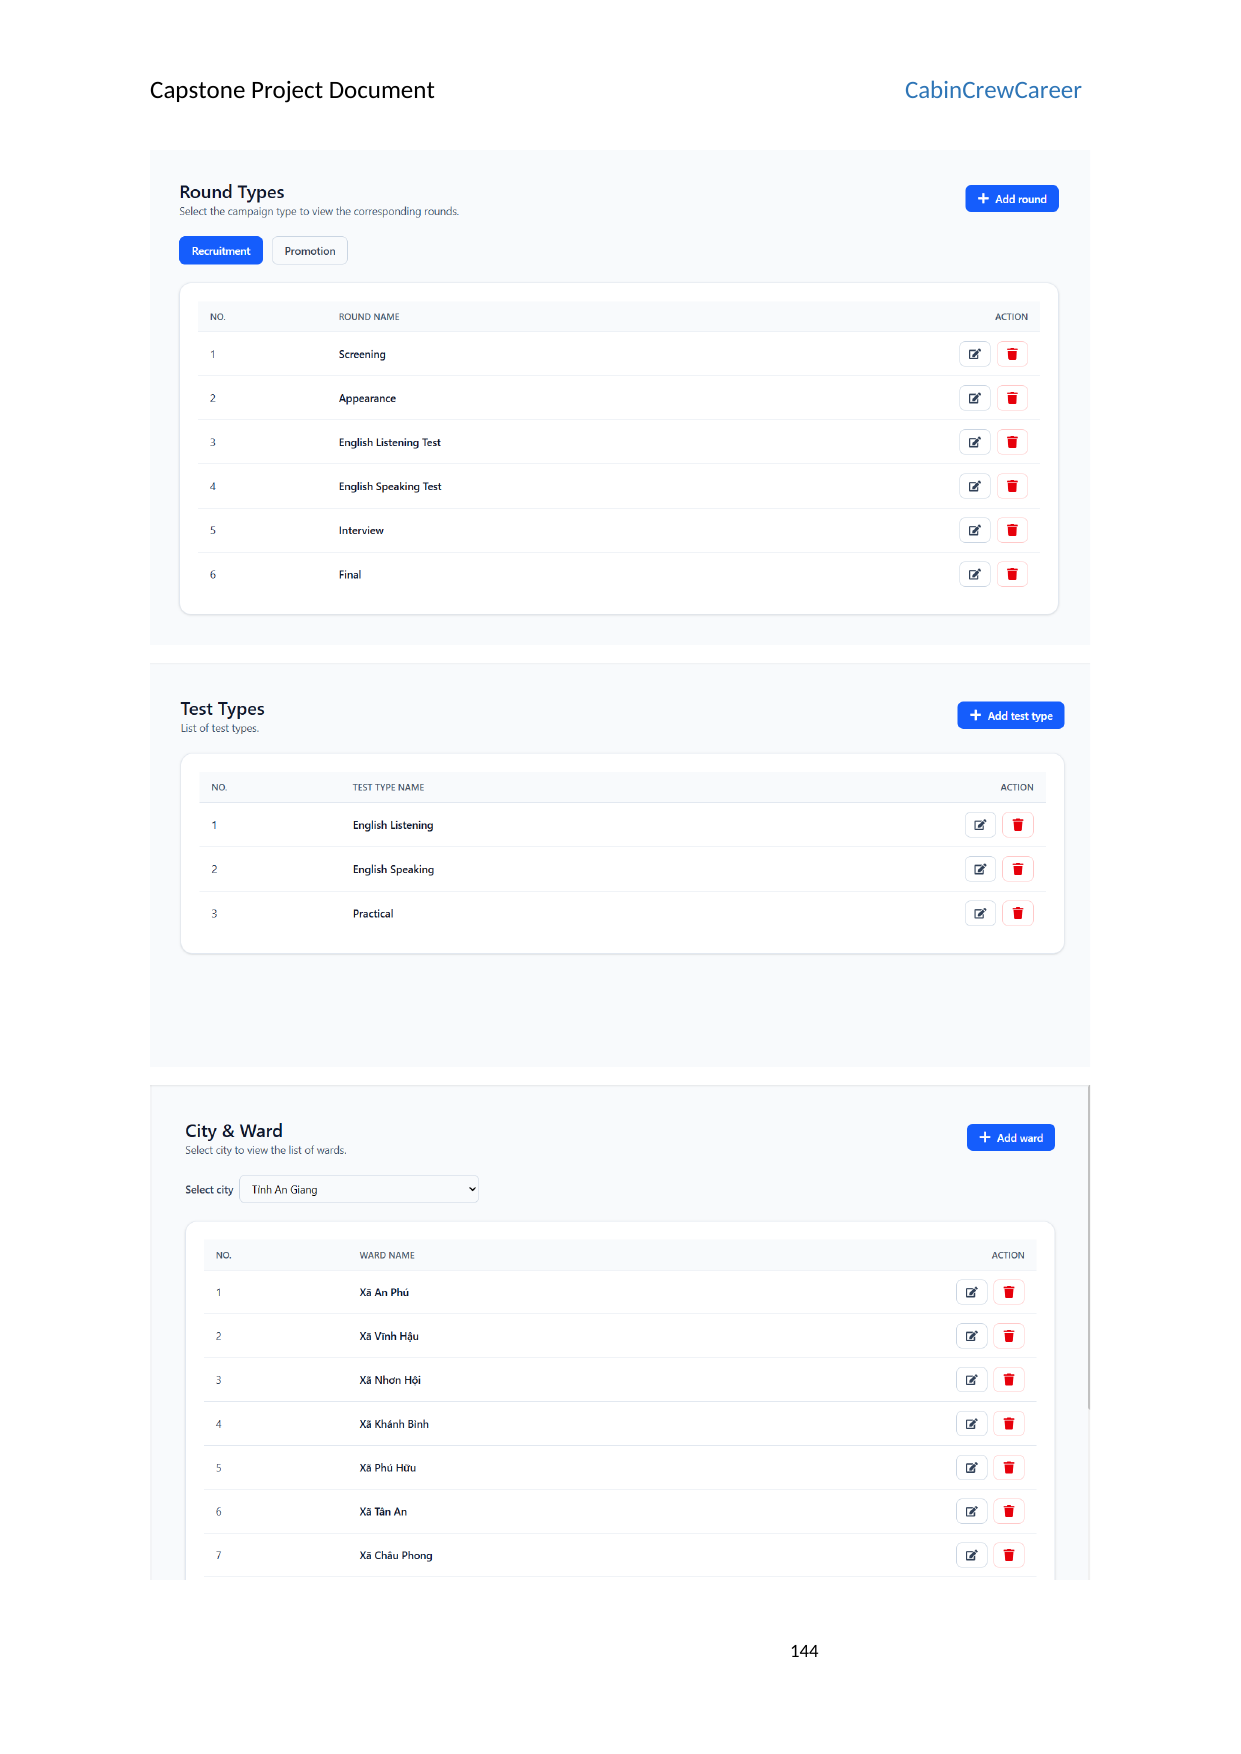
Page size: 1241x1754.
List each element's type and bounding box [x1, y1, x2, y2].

picture [150, 150, 1091, 645]
picture [150, 1085, 1091, 1580]
picture [150, 663, 1091, 1067]
